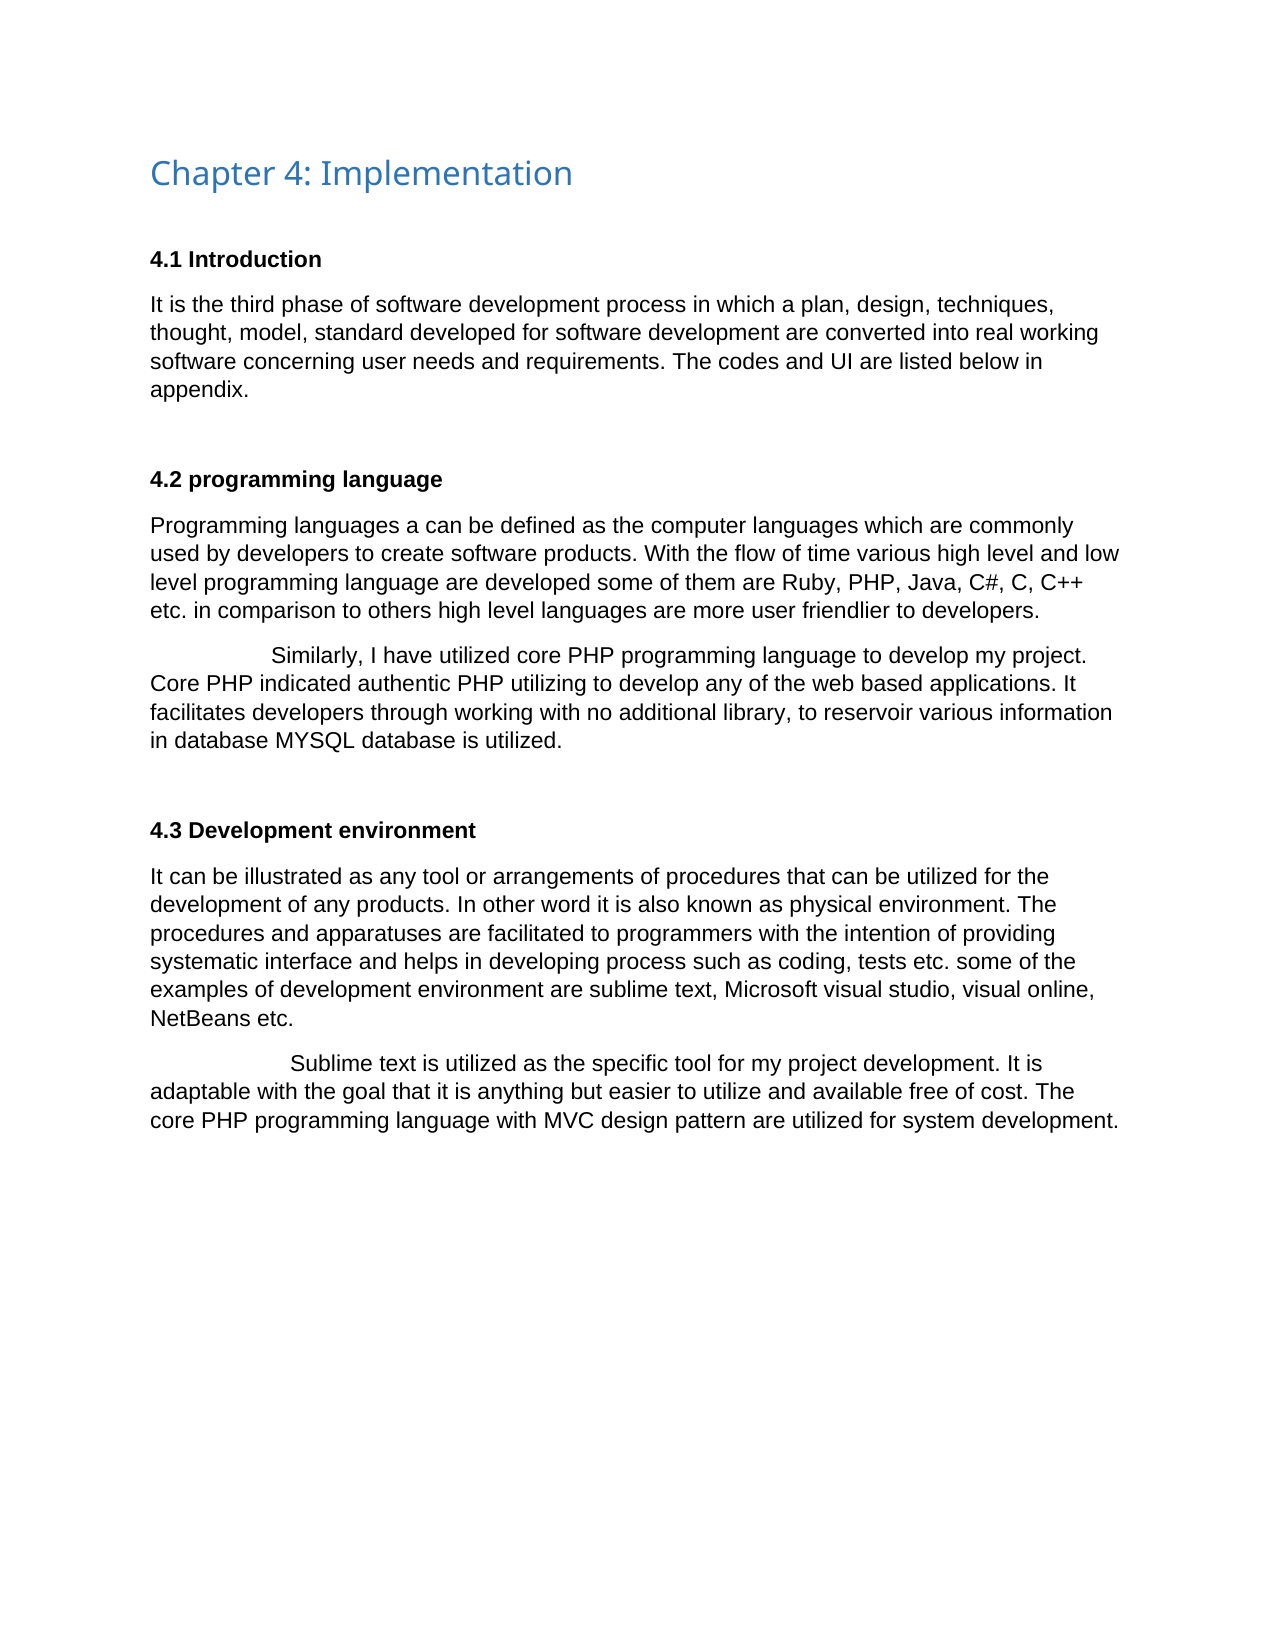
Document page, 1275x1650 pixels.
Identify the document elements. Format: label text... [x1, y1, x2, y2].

text It is the third phase of software development process in which a plan, design, techniques, thought, model, standard developed for software development are converted into real working software concerning user needs and requirements. The codes and UI are listed below in appendix. [150, 291, 1125, 403]
text 4.3 Development environment [150, 817, 1125, 844]
text Programming languages a can be defined as the computer languages which are commonly used by developers to create software products. With the flow of time various high level and low level programming language are developed some of them are Ruby, PHP, Java, C#, C, C++ etc. in comparison to others high level languages are more user friendlier to developers. [150, 512, 1125, 623]
text Similarly, I have utilized core PHP programming language to develop my project. Core PHP indicated authentic PHP utilizing to develop any of the web based applications. It facilitates developers through working with no additional library, to reservoir various information in database MYSQL database is utilized. [150, 642, 1125, 754]
subtitle Chapter 4: Implementation [150, 150, 1125, 195]
text It can be illustrated as any tool or arrangements of procedures that can be utilized for the development of any products. In other word it is also known as physical environment. The procedures and apparatuses are facilitated to programmers with the intention of providing systematic interface and helps in developing process such as coding, tests etc. some of the examples of development environment are sublime text, Microsoft visual studio, visual online, NetBeans etc. [150, 863, 1125, 1031]
text Sublime text is utilized as the specific tool for my project development. It is adaptable with the goal that it is anything but easier to utilize and available free of cost. The core PHP programming language with MVC design pattern are utilized for system development. [150, 1050, 1125, 1133]
text 4.1 Introduction [150, 246, 1125, 272]
text 4.2 programming language [150, 466, 1125, 493]
